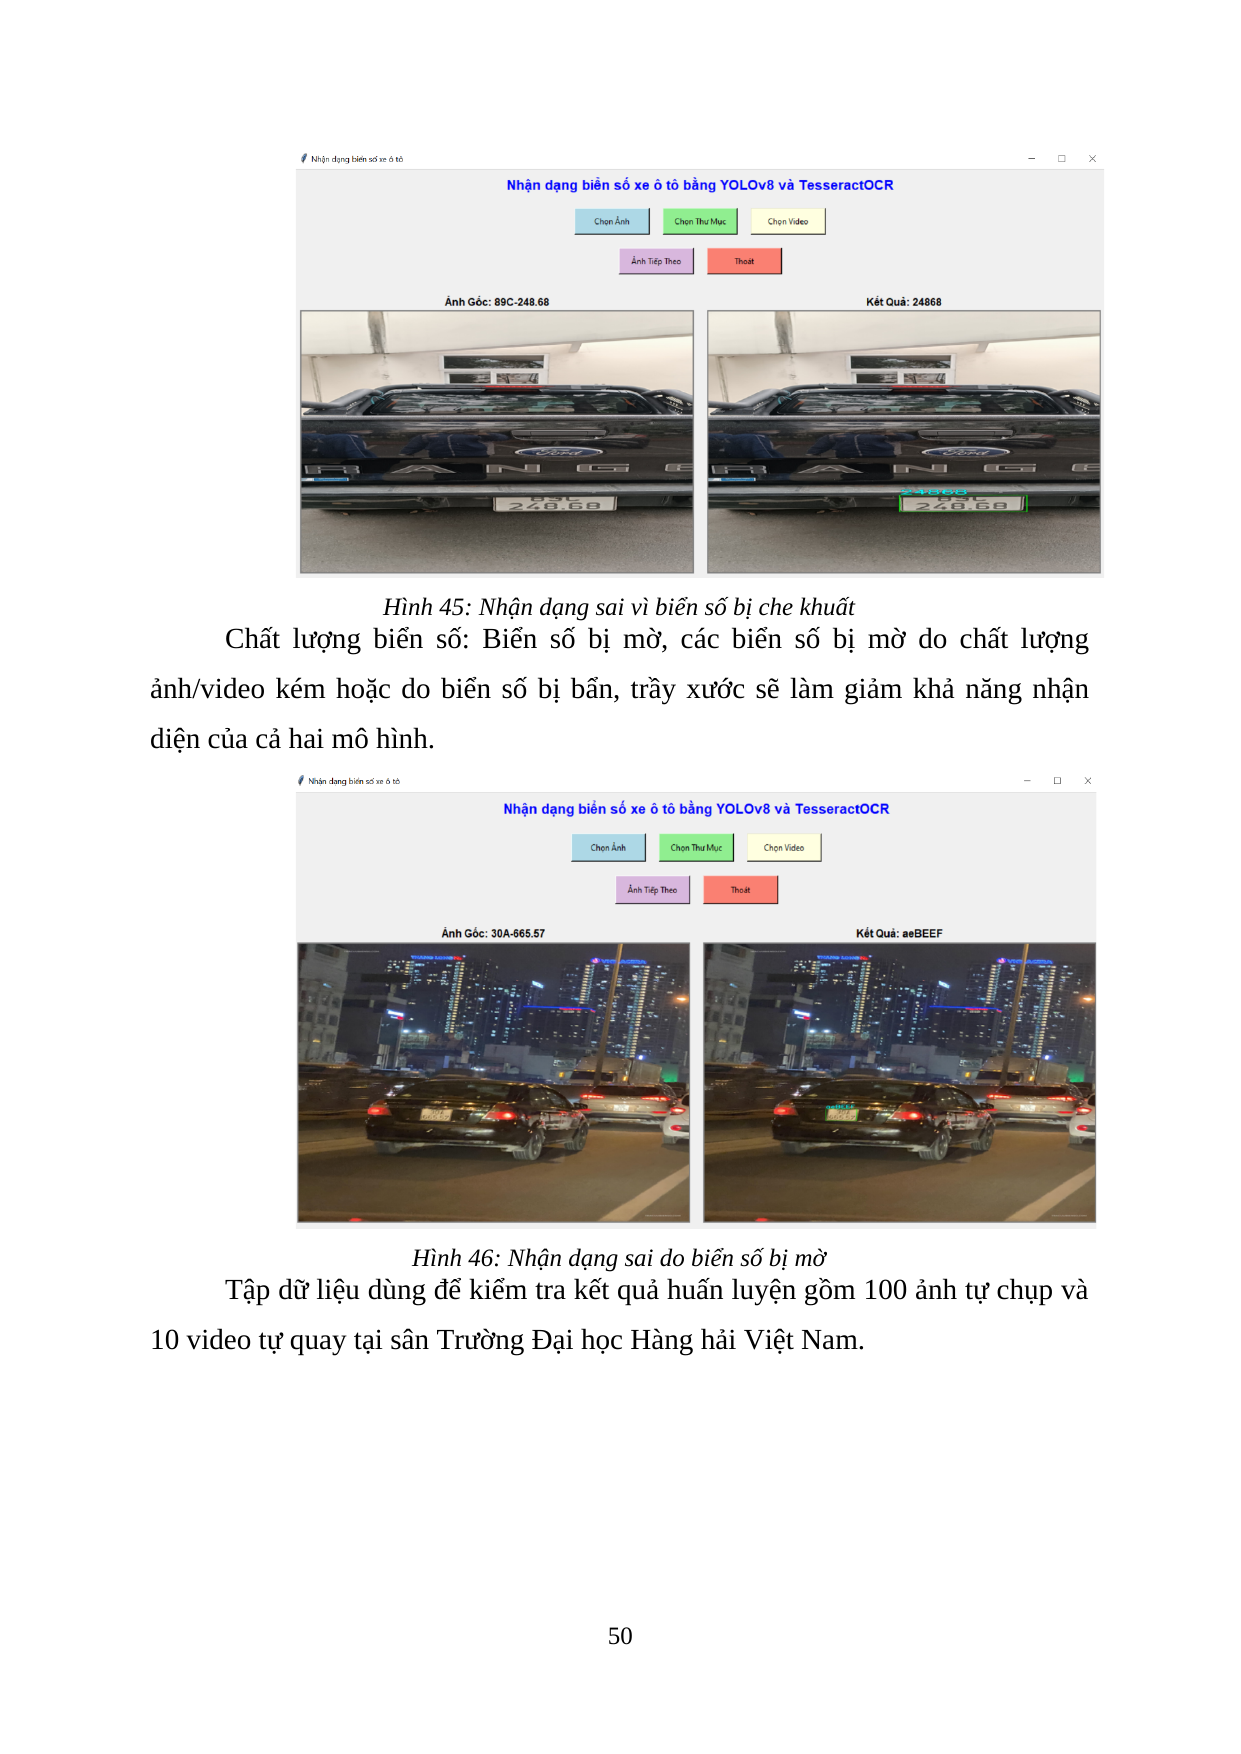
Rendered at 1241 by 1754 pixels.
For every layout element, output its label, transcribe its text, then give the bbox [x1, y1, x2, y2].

picture [295, 771, 1097, 1229]
text Chất lượng biển số: Biển số bị mờ, các biển số bị mờ do chất lượng ảnh/video kém hoặc do biển số bị bẩn, trầy xước sẽ làm giảm khả năng nhận diện của cả hai mô hình. [150, 621, 1090, 755]
picture [295, 150, 1105, 578]
text Hình 46: Nhận dạng sai do biển số bị mờ [150, 1243, 1090, 1272]
text Hình 45: Nhận dạng sai vì biển số bị che khuất [150, 592, 1090, 621]
text Tập dữ liệu dùng để kiểm tra kết quả huấn luyện gồm 100 ảnh tự chụp và 10 video tự quay tại sân Trường Đại học Hàng hải Việt Nam. [150, 1272, 1090, 1356]
